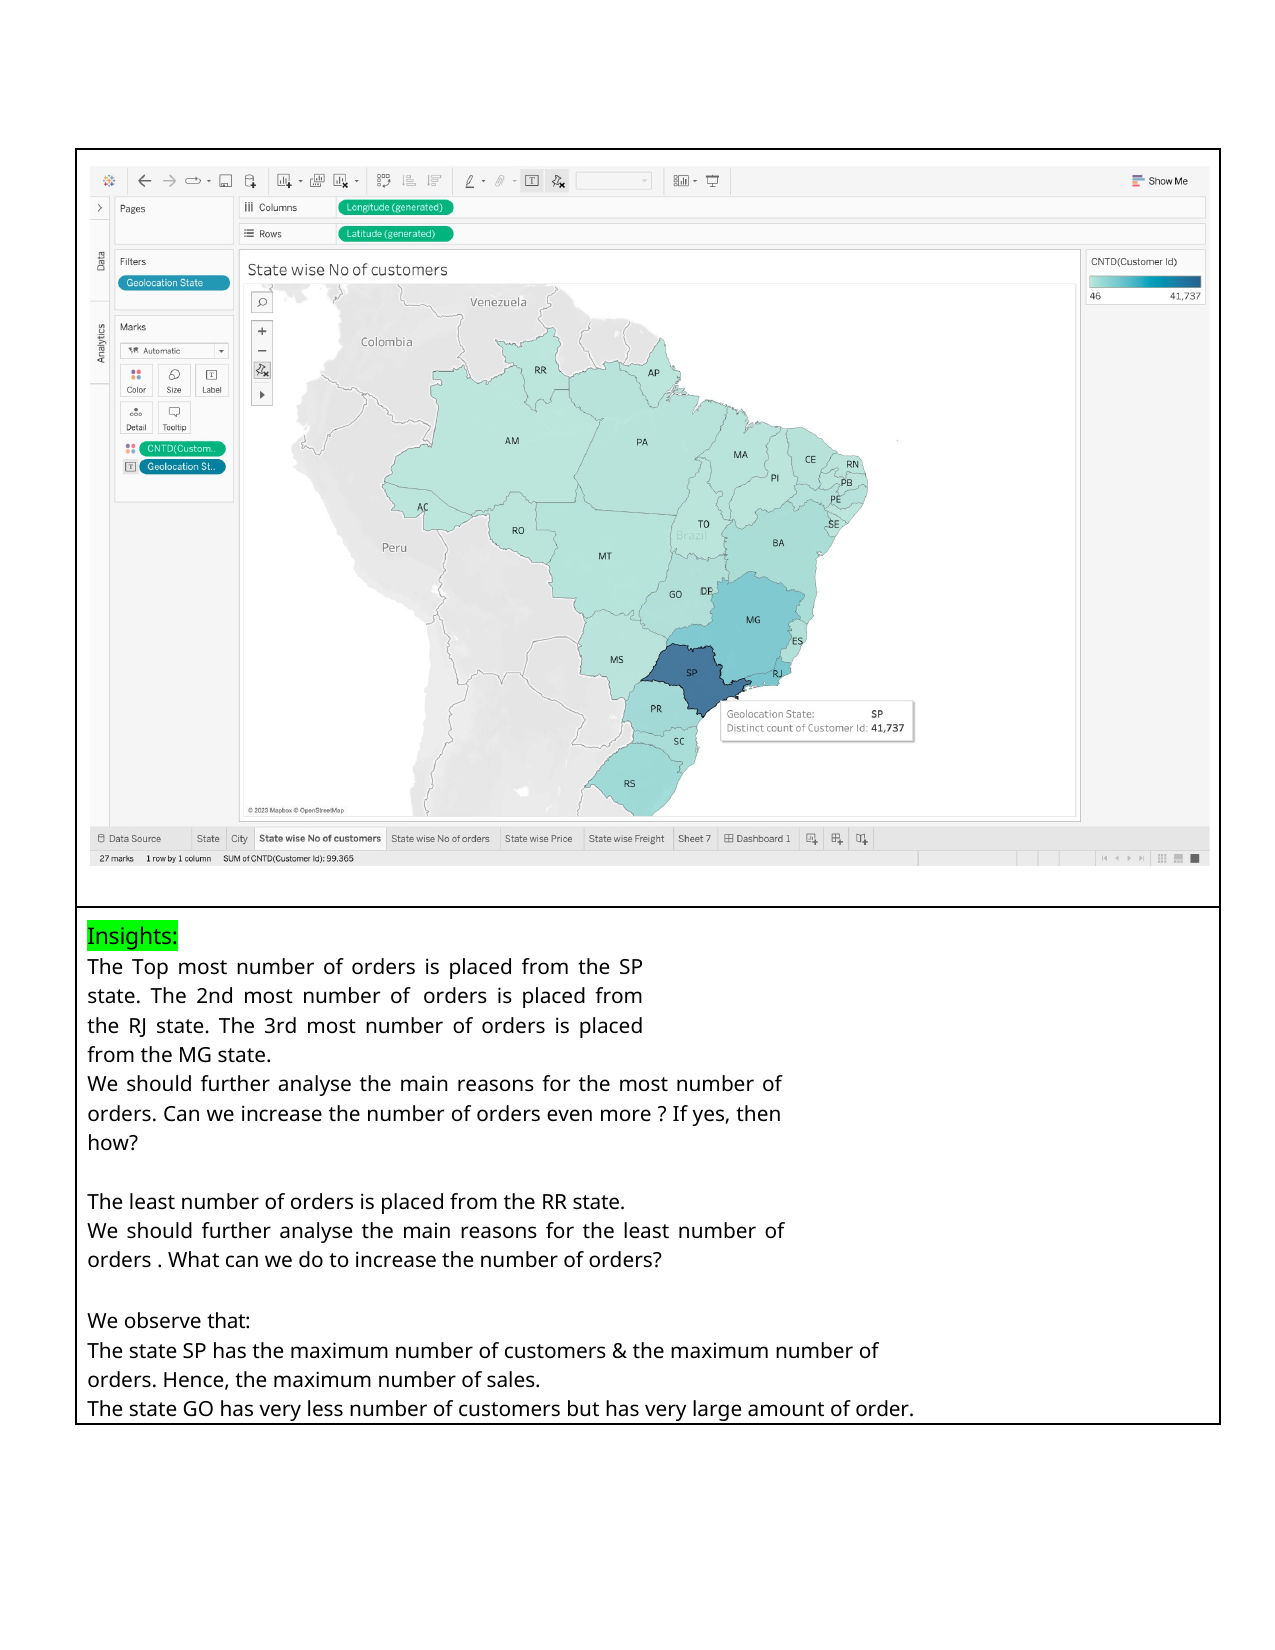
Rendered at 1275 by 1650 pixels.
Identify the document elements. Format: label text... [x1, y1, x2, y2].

picture [90, 166, 1210, 866]
table_cell [77, 150, 1219, 906]
table_cell Insights: The Top most number of orders is placed from the SP state. The 2nd most number of orders is placed from the RJ state. The 3rd most number of orders is placed from the MG state. We should further analyse the main reasons for the most number of orders. Can we increase the number of orders even more ? If yes, then how? The least number of orders is placed from the RR state. We should further analyse the main reasons for the least number of orders . What can we do to increase the number of orders? We observe that: The state SP has the maximum number of customers & the maximum number of orders. Hence, the maximum number of sales. The state GO has very less number of customers but has very large amount of order. [77, 908, 1219, 1423]
